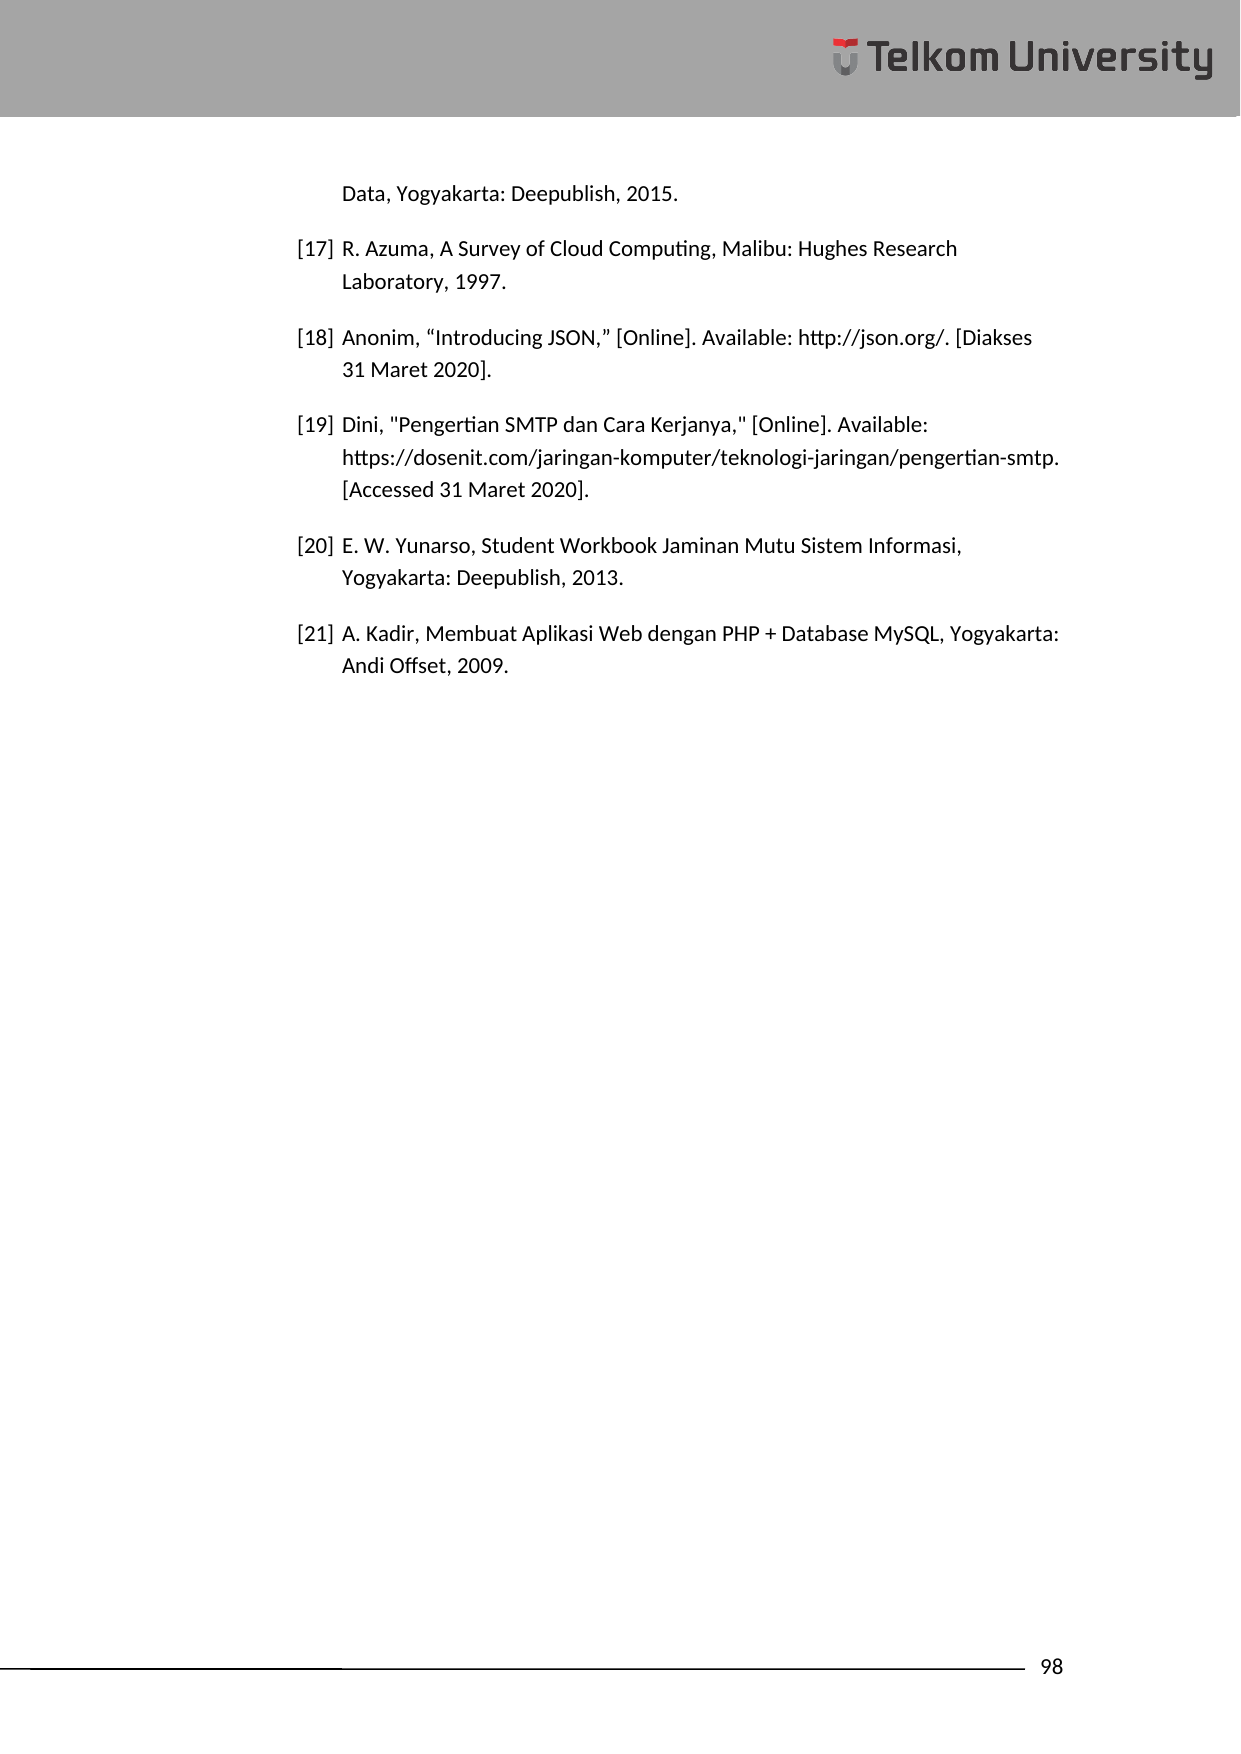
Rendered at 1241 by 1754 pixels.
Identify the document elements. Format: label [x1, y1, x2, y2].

picture [833, 38, 1213, 80]
